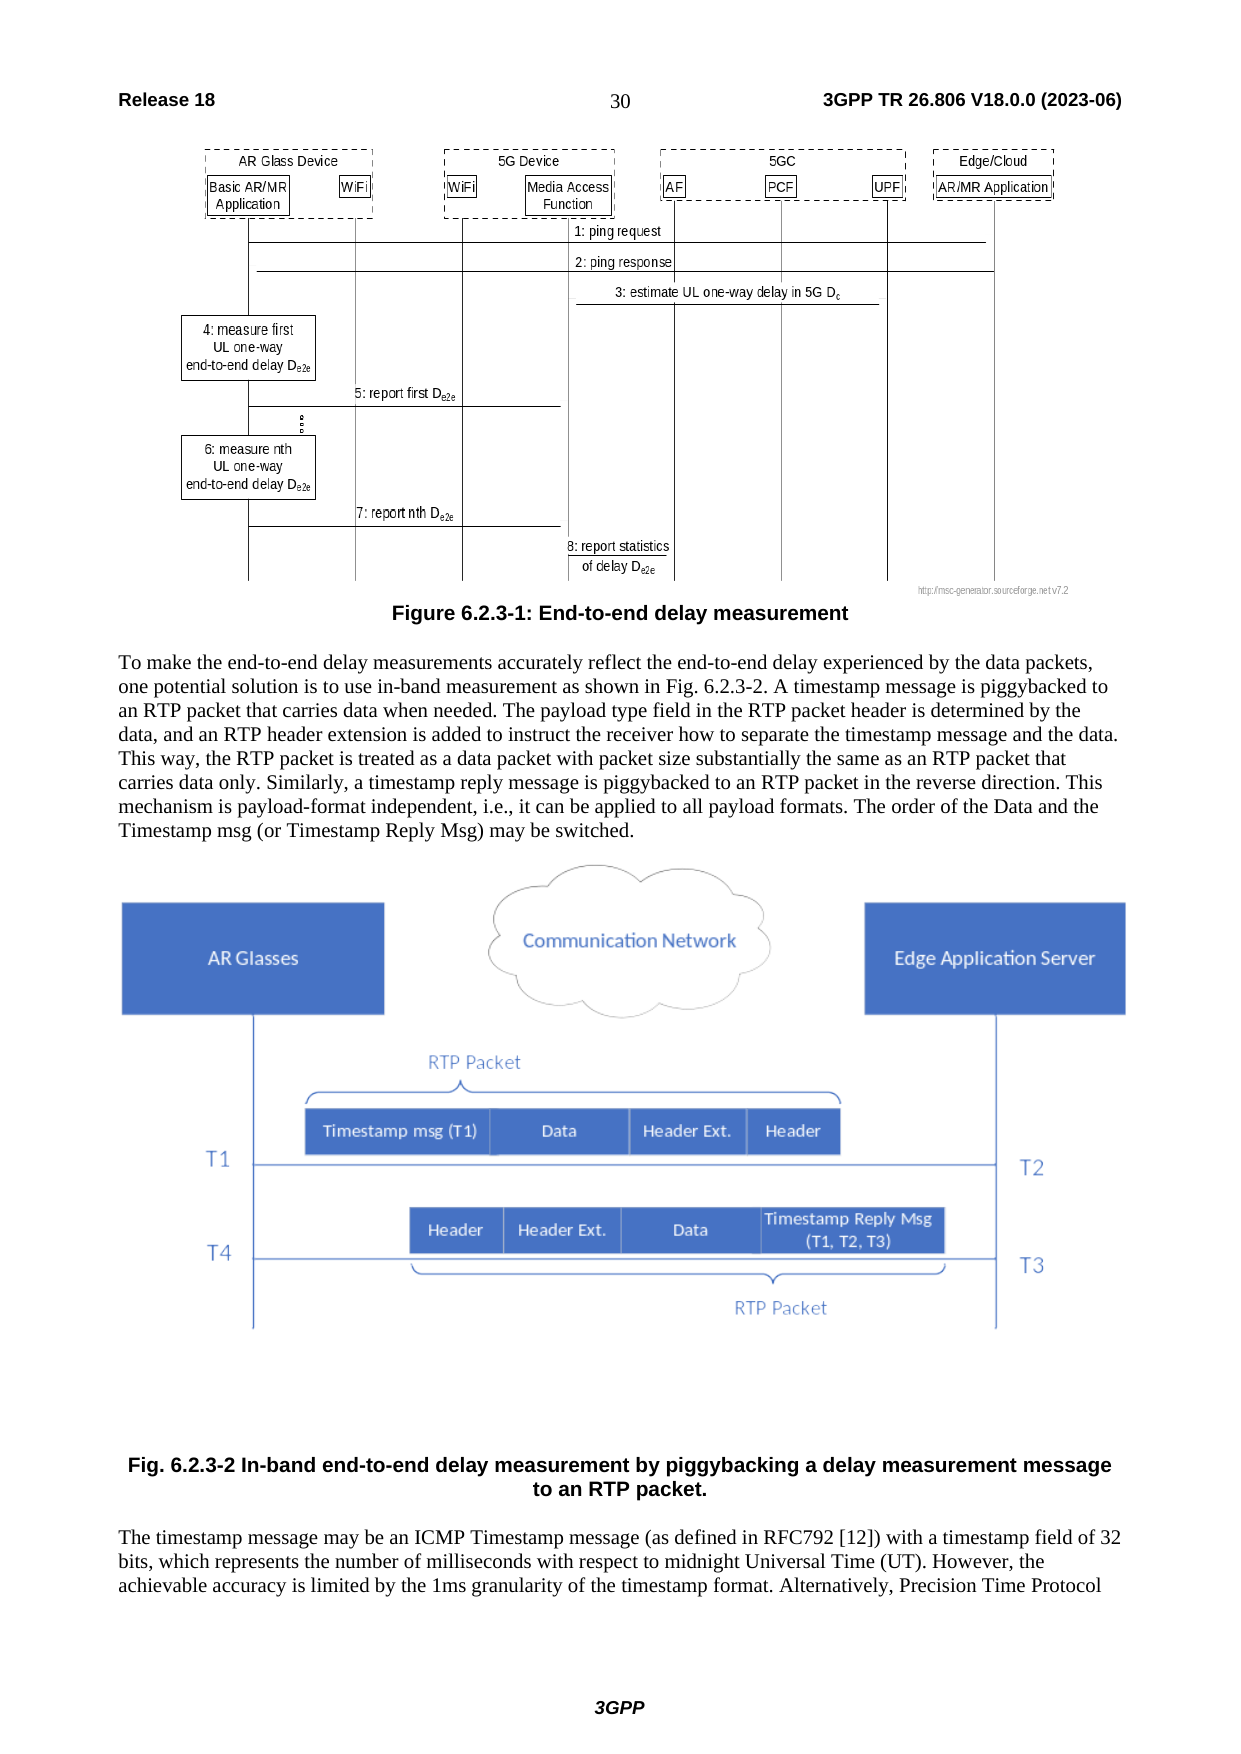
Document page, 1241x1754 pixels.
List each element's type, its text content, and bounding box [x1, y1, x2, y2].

text To make the end-to-end delay measurements accurately reflect the end-to-end delay experienced by the data packets, one potential solution is to use in-band measurement as shown in Fig. 6.2.3-2. A timestamp message is piggybacked to an RTP packet that carries data when needed. The payload type field in the RTP packet header is determined by the data, and an RTP header extension is added to instruct the receiver how to separate the timestamp message and the data. This way, the RTP packet is treated as a data packet with packet size substantially the same as an RTP packet that carries data only. Similarly, a timestamp reply message is piggybacked to an RTP packet in the reverse direction. This mechanism is payload-format independent, i.e., it can be applied to all payload formats. The order of the Data and the Timestamp msg (or Timestamp Reply Msg) may be switched. [118, 650, 1122, 842]
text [118, 1525, 1122, 1597]
text Fig. 6.2.3-2 In-band end-to-end delay measurement by piggybacking a delay measurement message to an RTP packet. [118, 1452, 1122, 1500]
text Figure 6.2.3-1: End-to-end delay measurement [118, 147, 1122, 625]
